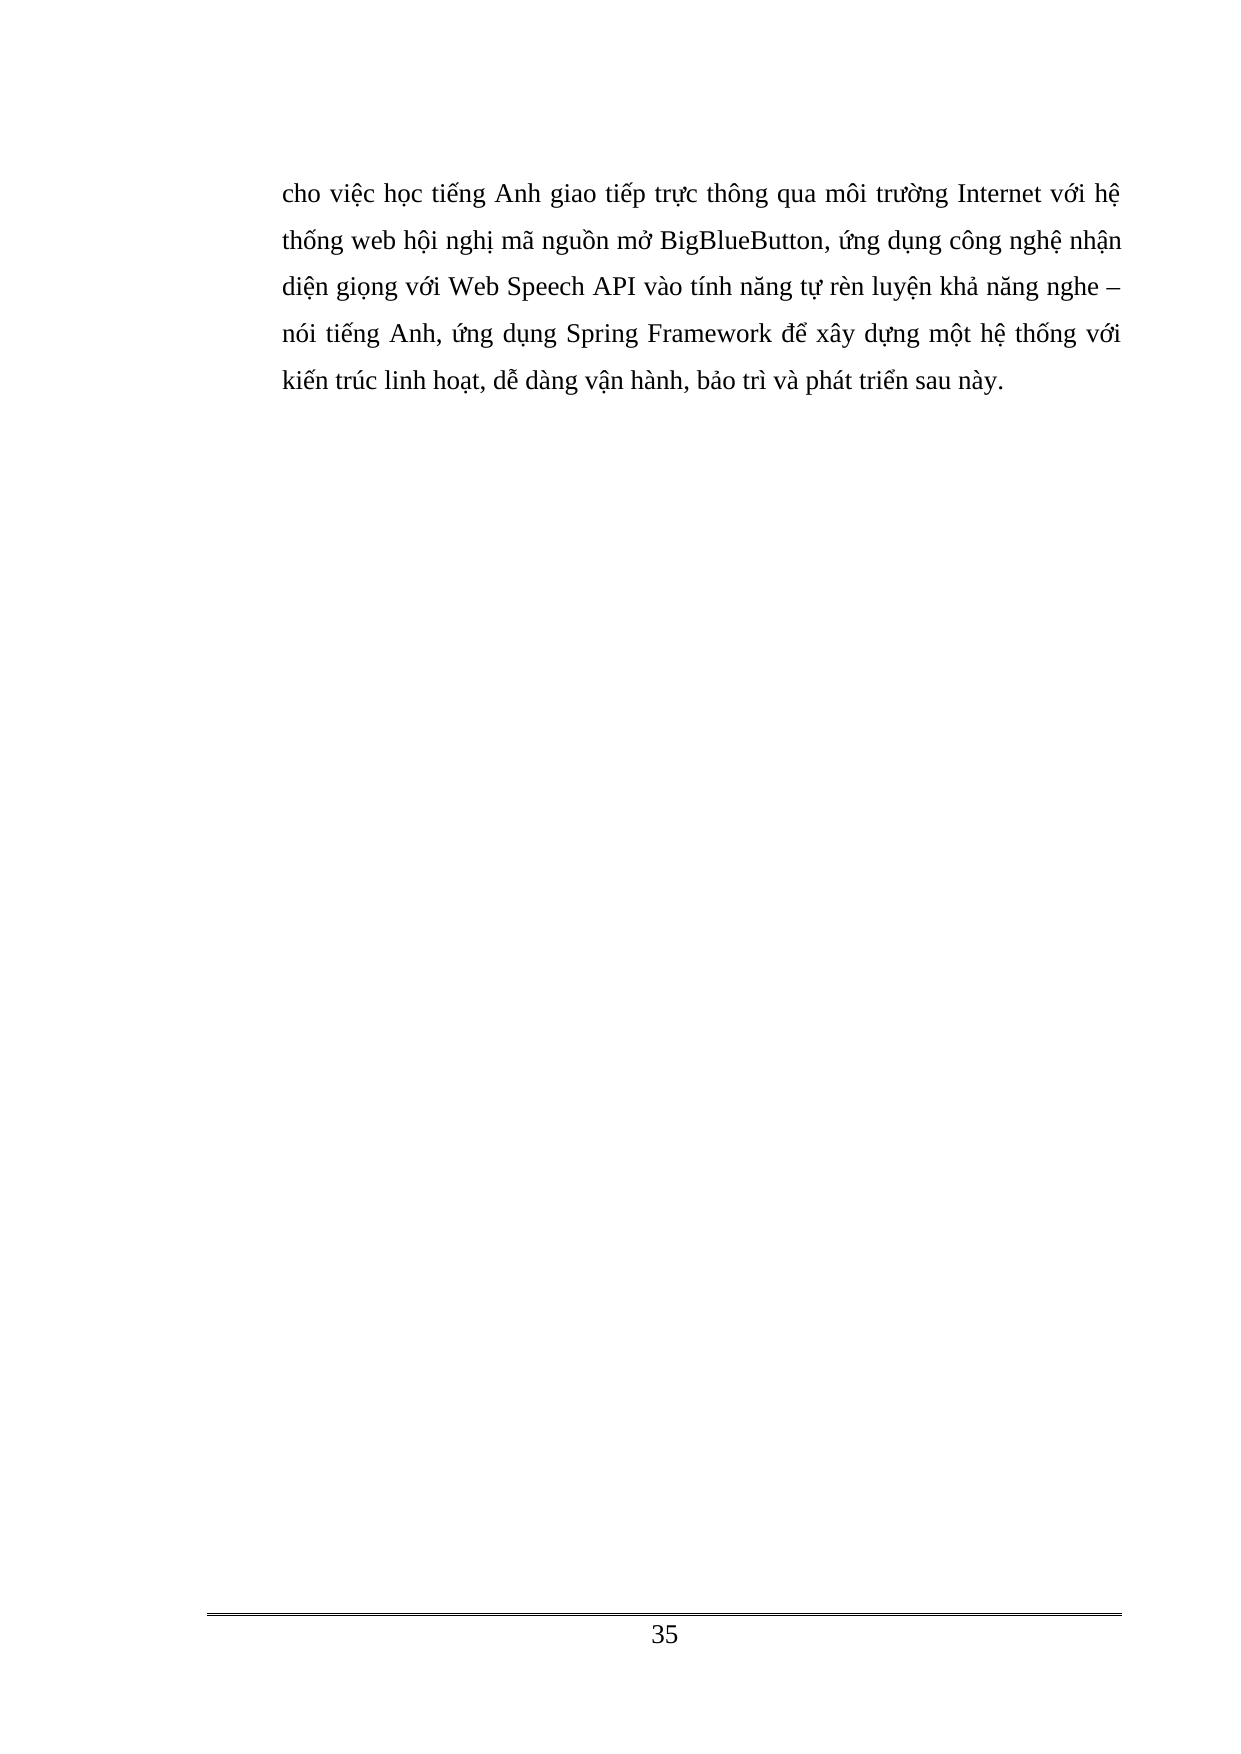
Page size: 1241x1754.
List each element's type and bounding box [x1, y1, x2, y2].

text [282, 177, 1122, 395]
